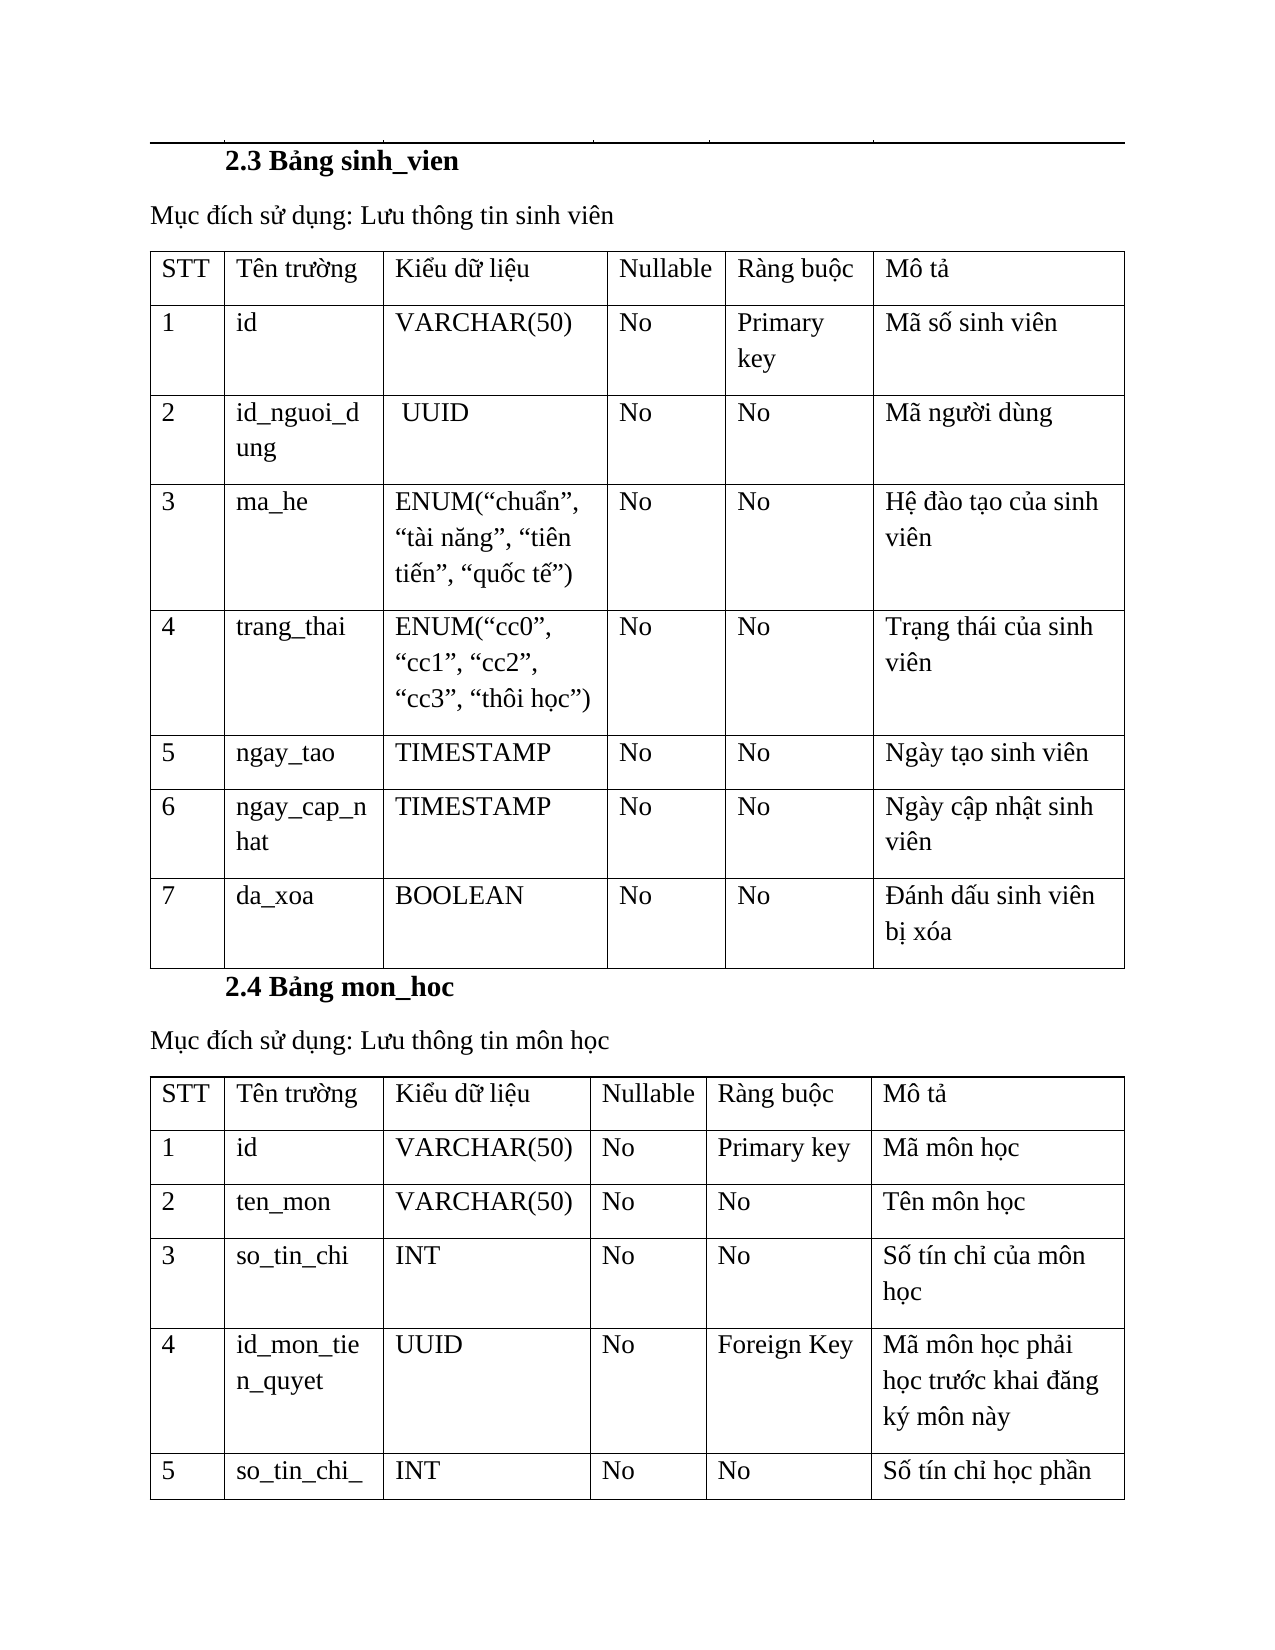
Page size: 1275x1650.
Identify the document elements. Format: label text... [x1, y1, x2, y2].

table_cell No [608, 611, 725, 735]
table_cell Ngày cập nhật sinh viên [874, 790, 1124, 878]
table_cell No [707, 1454, 871, 1499]
table_cell 3 [151, 485, 224, 609]
table_cell so_tin_chi [225, 1239, 383, 1328]
table_cell Hệ đào tạo của sinh viên [874, 485, 1124, 609]
table_cell id [225, 306, 383, 394]
table_header Tên trường [225, 1078, 383, 1130]
table_cell INT [384, 1239, 590, 1328]
table_header Mô tả [872, 1078, 1124, 1130]
table_cell No [608, 306, 725, 394]
table_cell Số tín chỉ của môn học [872, 1239, 1124, 1328]
subtitle 2.4 Bảng mon_hoc [150, 969, 1125, 1002]
table_cell 2 [151, 1185, 224, 1238]
table_cell id_nguoi_dung [225, 396, 383, 484]
table_cell No [608, 396, 725, 484]
table_cell No [726, 790, 873, 878]
table_cell ENUM(“chuẩn”, “tài năng”, “tiên tiến”, “quốc tế”) [384, 485, 607, 609]
table_header STT [151, 252, 224, 305]
table_header Nullable [591, 1078, 706, 1130]
table_cell No [726, 396, 873, 484]
table_cell No [591, 1454, 706, 1499]
table_cell Primary key [707, 1131, 871, 1184]
table_cell No [591, 1329, 706, 1453]
table_cell 4 [151, 611, 224, 735]
table_header Mô tả [874, 252, 1124, 305]
table_cell Foreign Key [707, 1329, 871, 1453]
table_cell ngay_tao [225, 736, 383, 789]
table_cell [872, 1454, 1124, 1499]
table_cell No [591, 1185, 706, 1238]
table_cell VARCHAR(50) [384, 306, 607, 394]
table_cell TIMESTAMP [384, 736, 607, 789]
table_header Ràng buộc [726, 252, 873, 305]
table_header Ràng buộc [707, 1078, 871, 1130]
table_cell 2 [151, 396, 224, 484]
table_cell Mã người dùng [874, 396, 1124, 484]
table_cell 6 [151, 790, 224, 878]
table_cell id_mon_tien_quyet [225, 1329, 383, 1453]
table_cell No [608, 485, 725, 609]
table_cell No [608, 879, 725, 968]
table_header STT [151, 1078, 224, 1130]
table_cell 1 [151, 306, 224, 394]
table_cell Đánh dấu sinh viên bị xóa [874, 879, 1124, 968]
table_cell ENUM(“cc0”, “cc1”, “cc2”, “cc3”, “thôi học”) [384, 611, 607, 735]
table_header Tên trường [225, 252, 383, 305]
table_cell No [591, 1131, 706, 1184]
table_cell BOOLEAN [384, 879, 607, 968]
table_cell ngay_cap_nhat [225, 790, 383, 878]
text Mục đích sử dụng: Lưu thông tin môn học [150, 1024, 1125, 1055]
table_header Nullable [608, 252, 725, 305]
table_header Kiểu dữ liệu [384, 252, 607, 305]
table_cell da_xoa [225, 879, 383, 968]
table_cell VARCHAR(50) [384, 1131, 590, 1184]
table_cell No [726, 736, 873, 789]
table_cell trang_thai [225, 611, 383, 735]
table_cell 3 [151, 1239, 224, 1328]
table_cell No [707, 1239, 871, 1328]
table_header Kiểu dữ liệu [384, 1078, 590, 1130]
table_cell UUID [384, 1329, 590, 1453]
subtitle 2.3 Bảng sinh_vien [150, 144, 1125, 177]
table_cell VARCHAR(50) [384, 1185, 590, 1238]
table_cell 5 [151, 1454, 224, 1499]
table_cell No [608, 790, 725, 878]
table_cell so_tin_chi_hoc_phan [225, 1454, 383, 1499]
table_cell Primary key [726, 306, 873, 394]
table_cell Trạng thái của sinh viên [874, 611, 1124, 735]
table_cell No [707, 1185, 871, 1238]
table_cell ten_mon [225, 1185, 383, 1238]
table_cell Mã môn học [872, 1131, 1124, 1184]
table_cell 5 [151, 736, 224, 789]
table_cell 7 [151, 879, 224, 968]
table_cell Mã môn học phải học trước khai đăng ký môn này [872, 1329, 1124, 1453]
table_cell UUID [384, 396, 607, 484]
table_cell No [591, 1239, 706, 1328]
table_cell TIMESTAMP [384, 790, 607, 878]
text Mục đích sử dụng: Lưu thông tin sinh viên [150, 199, 1125, 230]
table_cell Mã số sinh viên [874, 306, 1124, 394]
table_cell INT [384, 1454, 590, 1499]
table_cell No [608, 736, 725, 789]
table_cell 1 [151, 1131, 224, 1184]
table_cell Tên môn học [872, 1185, 1124, 1238]
table_cell No [726, 485, 873, 609]
table_cell Ngày tạo sinh viên [874, 736, 1124, 789]
table_cell id [225, 1131, 383, 1184]
table_cell No [726, 879, 873, 968]
table_cell 4 [151, 1329, 224, 1453]
table_cell ma_he [225, 485, 383, 609]
table_cell No [726, 611, 873, 735]
